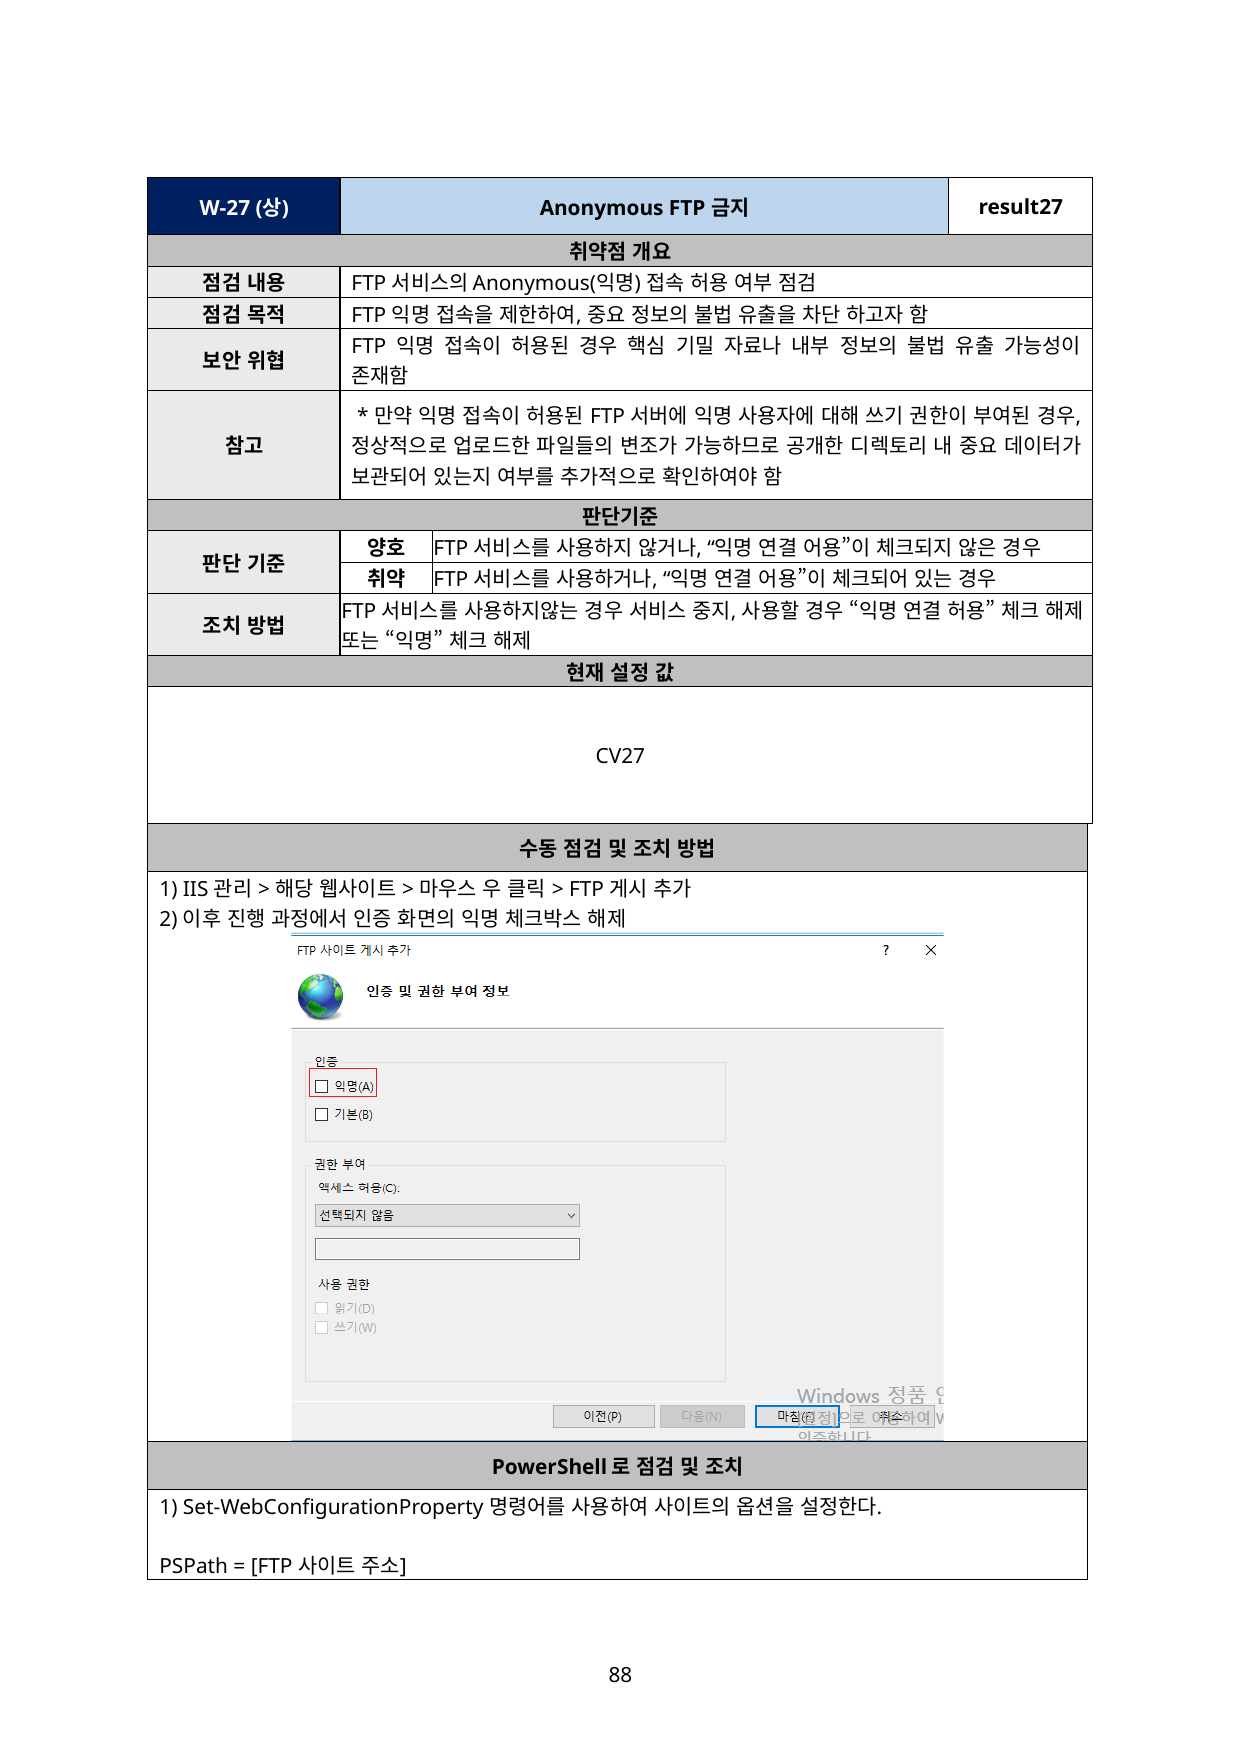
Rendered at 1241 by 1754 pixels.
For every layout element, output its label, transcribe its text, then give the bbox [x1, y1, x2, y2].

table_cell FTP 서비스를 사용하지않는 경우 서비스 중지, 사용할 경우 “익명 연결 허용” 체크 해제 또는 “익명” 체크 해제 [341, 594, 1092, 655]
table_cell CV27 [148, 687, 1092, 823]
picture [291, 932, 944, 1441]
table_cell * 만약 익명 접속이 허용된 FTP 서버에 익명 사용자에 대해 쓰기 권한이 부여된 경우, 정상적으로 업로드한 파일들의 변조가 가능하므로 공개한 디렉토리 내 중요 데이터가 보관되어 있는지 여부를 추가적으로 확인하여야 함 [341, 391, 1092, 499]
table_cell FTP 서비스를 사용하거나, “익명 연결 어용”이 체크되어 있는 경우 [433, 563, 1092, 593]
table_cell FTP 서비스의Anonymous(익명) 접속 허용 여부 점검 [341, 267, 1092, 297]
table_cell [148, 1490, 1087, 1579]
table_cell 양호 [341, 531, 432, 562]
table_cell FTP 익명 접속을 제한하여, 중요 정보의 불법 유출을 차단 하고자 함 [341, 298, 1092, 328]
table_cell PowerShell로 점검 및 조치 [148, 1442, 1087, 1489]
table_cell 1) IIS 관리 > 해당 웹사이트 > 마우스 우 클릭 > FTP 게시 추가 2) 이후 진행 과정에서 인증 화면의 익명 체크박스 해제 [148, 872, 1087, 1441]
table_cell FTP 익명 접속이 허용된 경우 핵심 기밀 자료나 내부 정보의 불법 유출 가능성이 존재함 [341, 329, 1092, 390]
table_cell 참고 [148, 391, 339, 499]
table_cell 취약점 개요 [148, 235, 1092, 266]
table_cell 판단 기준 [148, 531, 339, 593]
table_cell 판단기준 [148, 500, 1092, 530]
table_cell 점검 내용 [148, 267, 339, 297]
table_cell 수동 점검 및 조치 방법 [148, 824, 1087, 871]
table_cell FTP 서비스를 사용하지 않거나, “익명 연결 어용”이 체크되지 않은 경우 [433, 531, 1092, 562]
table_header result27 [949, 178, 1092, 234]
table_cell 취약 [341, 563, 432, 593]
table_cell 보안 위협 [148, 329, 339, 390]
table_cell 점검 목적 [148, 298, 339, 328]
table_cell 현재 설정 값 [148, 656, 1092, 686]
table_header W-27 (상) [148, 178, 339, 234]
table_header Anonymous FTP 금지 [341, 178, 948, 234]
table_cell 조치 방법 [148, 594, 339, 655]
